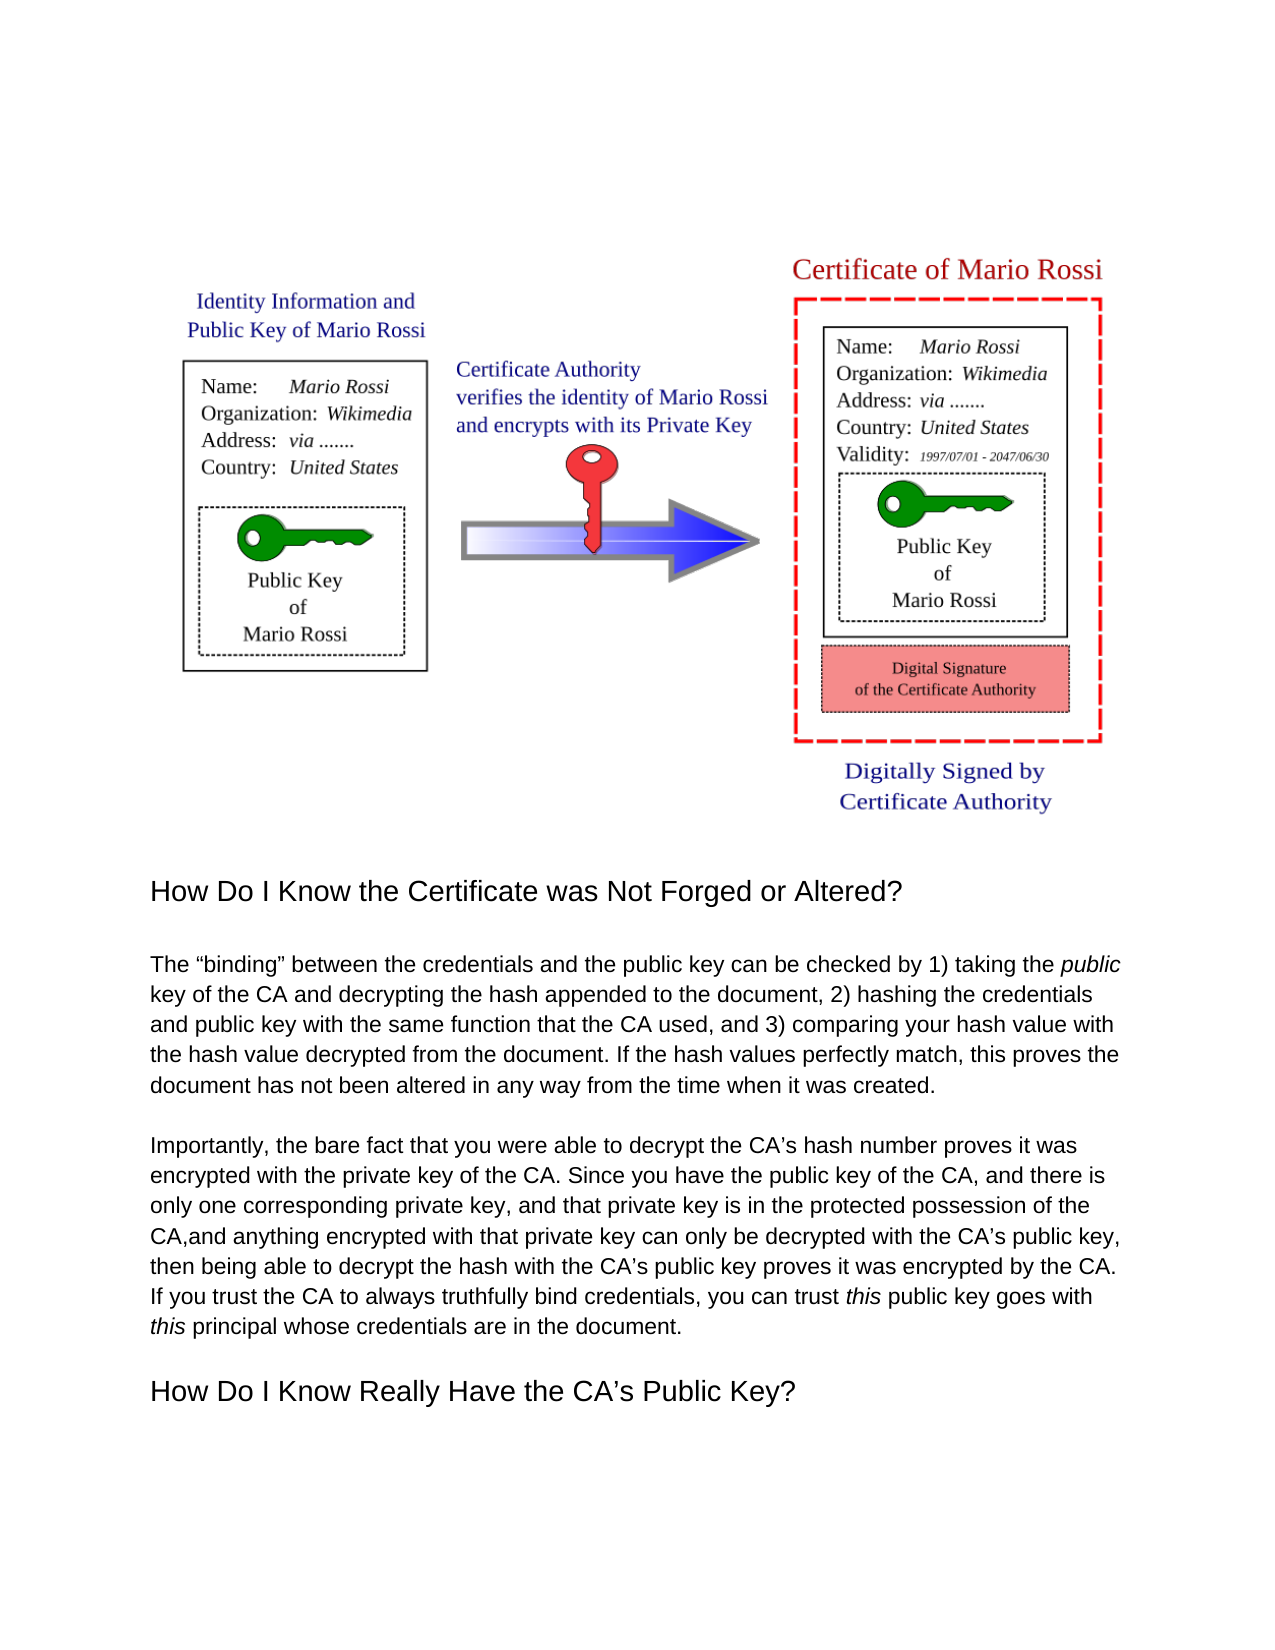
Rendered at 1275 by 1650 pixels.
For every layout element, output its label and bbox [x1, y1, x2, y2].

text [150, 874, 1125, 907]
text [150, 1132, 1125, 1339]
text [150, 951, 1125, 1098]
picture [150, 150, 1125, 840]
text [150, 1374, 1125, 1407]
